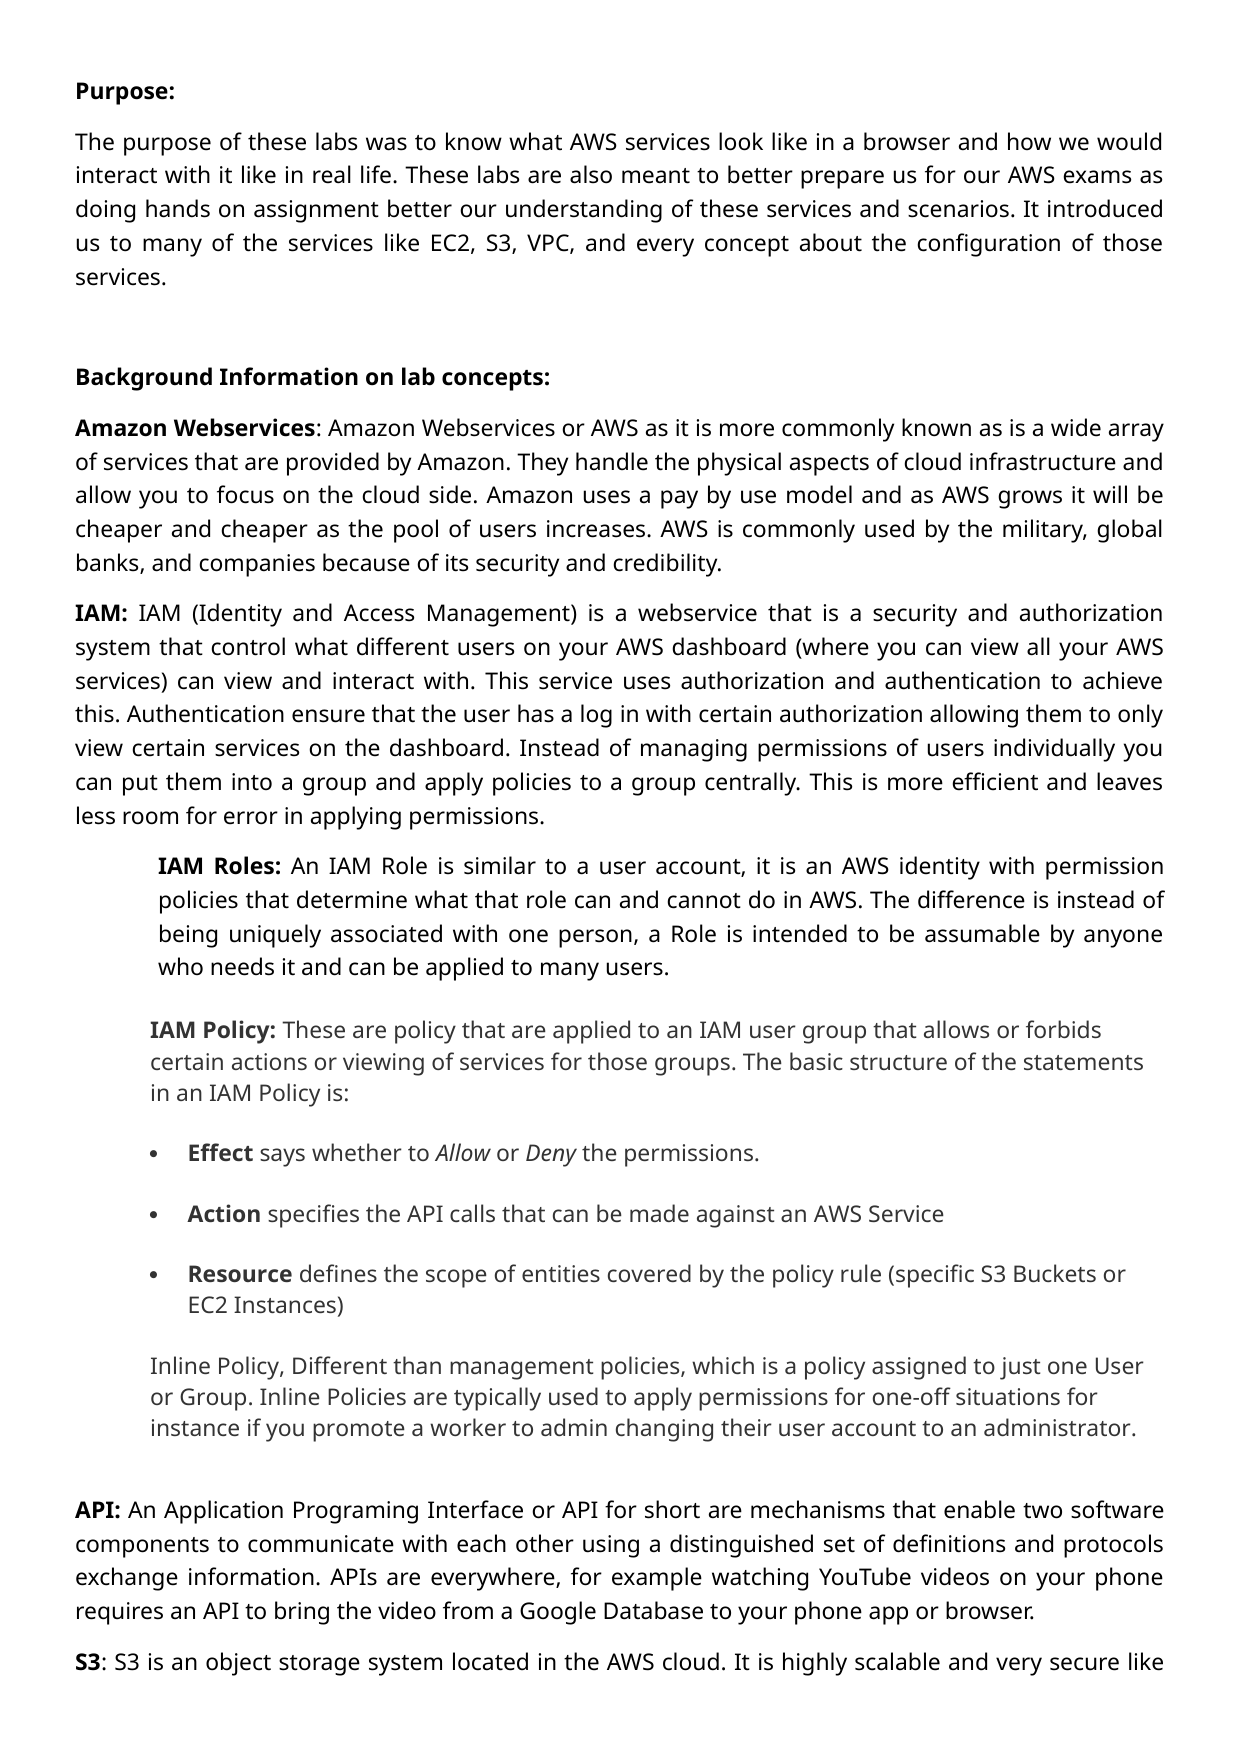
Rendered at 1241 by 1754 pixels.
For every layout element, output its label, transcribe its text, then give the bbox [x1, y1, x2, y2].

text Amazon Webservices: Amazon Webservices or AWS as it is more commonly known as is a wide array of services that are provided by Amazon. They handle the physical aspects of cloud infrastructure and allow you to focus on the cloud side. Amazon uses a pay by use model and as AWS grows it will be cheaper and cheaper as the pool of users increases. AWS is commonly used by the military, global banks, and companies because of its security and credibility. [75, 412, 1165, 578]
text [75, 1645, 1165, 1677]
list Action specifies the API calls that can be made against an AWS Service [150, 1197, 1165, 1229]
text Background Information on lab concepts: [75, 361, 1165, 392]
text IAM Policy: These are policy that are applied to an IAM user group that allows or forbids certain actions or viewing of services for those groups. The basic structure of the statements in an IAM Policy is: [150, 1014, 1165, 1108]
text IAM: IAM (Identity and Access Management) is a webservice that is a security and authorization system that control what different users on your AWS dashboard (where you can view all your AWS services) can view and interact with. This service uses authorization and authentication to achieve this. Authentication ensure that the user has a log in with certain authorization allowing them to only view certain services on the dashboard. Instead of managing permissions of users individually you can put them into a group and apply policies to a group centrally. This is more efficient and leaves less room for error in applying permissions. [75, 597, 1165, 831]
list Effect says whether to Allow or Deny the permissions. [150, 1137, 1165, 1168]
text Inline Policy, Different than management policies, which is a policy assigned to just one User or Group. Inline Policies are typically used to apply permissions for one-off situations for instance if you promote a worker to admin changing their user account to an administrator. [150, 1349, 1165, 1443]
list Resource defines the scope of entities covered by the policy rule (specific S3 Buckets or EC2 Instances) [150, 1258, 1165, 1320]
text API: An Application Programing Interface or API for short are mechanisms that enable two software components to communicate with each other using a distinguished set of definitions and protocols exchange information. APIs are everywhere, for example watching YouTube videos on your phone requires an API to bring the video from a Google Database to your phone app or browser. [75, 1494, 1165, 1626]
text Purpose: [75, 75, 1165, 106]
text The purpose of these labs was to know what AWS services look like in a browser and how we would interact with it like in real life. These labs are also meant to better prepare us for our AWS exams as doing hands on assignment better our understanding of these services and scenarios. It introduced us to many of the services like EC2, S3, VPC, and every concept about the configuration of those services. [75, 125, 1165, 292]
text IAM Roles: An IAM Role is similar to a user account, it is an AWS identity with permission policies that determine what that role can and cannot do in AWS. The difference is instead of being uniquely associated with one person, a Role is intended to be assumable by anyone who needs it and can be applied to many users. [158, 850, 1165, 982]
